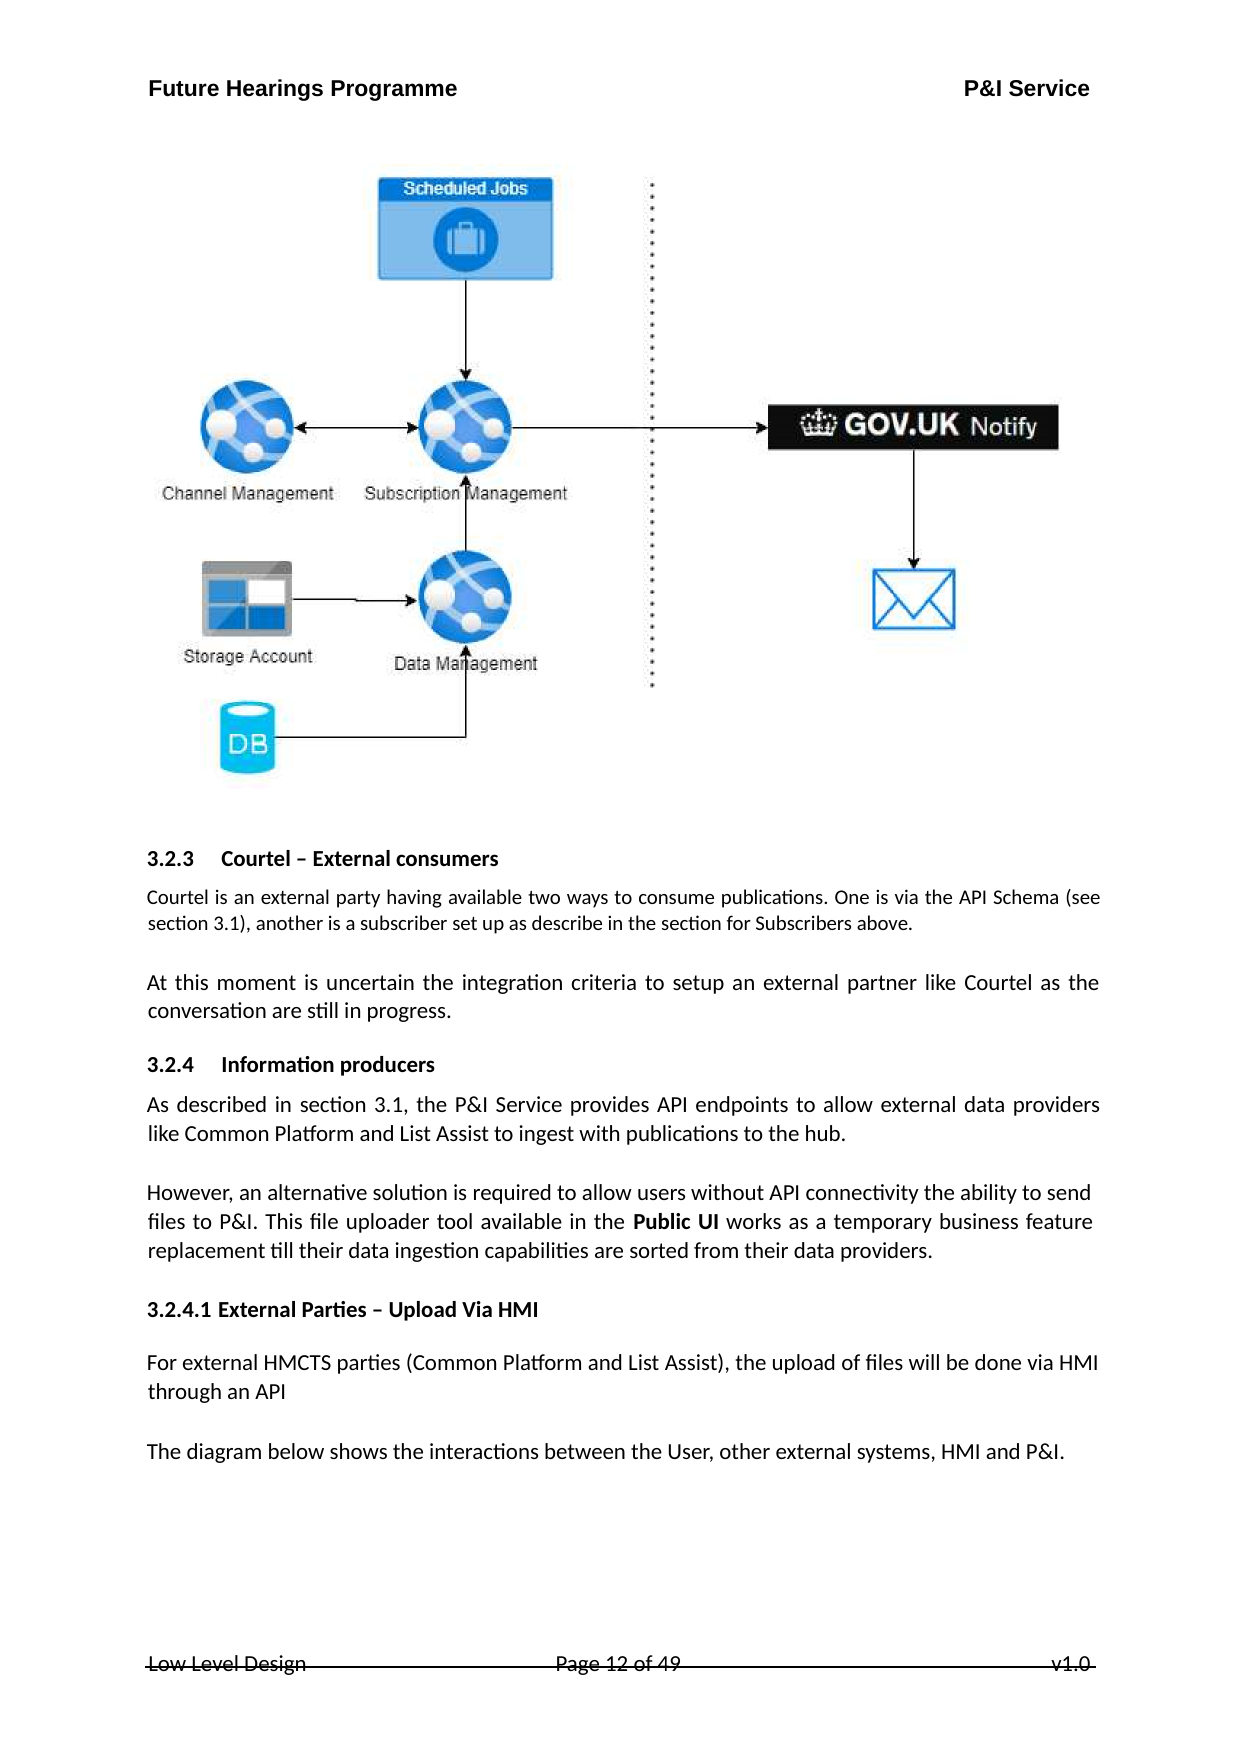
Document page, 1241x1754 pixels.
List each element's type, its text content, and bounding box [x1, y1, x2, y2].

subtitle 3.2.4 Information producers [147, 1050, 1145, 1078]
picture [153, 163, 1099, 789]
text For external HMCTS parties (Common Platform and List Assist), the upload of files will be done via HMI through an API [147, 1348, 1101, 1405]
subtitle 3.2.4.1 External Parties – Upload Via HMI [147, 1296, 1145, 1324]
text The diagram below shows the interactions between the User, other external systems, HMI and P&I. [147, 1437, 1101, 1465]
subtitle 3.2.3 Courtel – External consumers [147, 844, 1145, 872]
text However, an alternative solution is required to allow users without API connectivity the ability to send files to P&I. This file uploader tool available in the Public UI works as a temporary business feature replacement till their data ingestion capabilities are sorted from their data providers. [147, 1178, 1094, 1264]
text As described in section 3.1, the P&I Service provides API endpoints to allow external data providers like Common Platform and List Assist to ingest with publications to the hub. [147, 1090, 1101, 1147]
text At this moment is uncertain the integration criteria to setup an external partner like Courtel as the conversation are still in progress. [147, 968, 1101, 1025]
text Courtel is an external party having available two ways to consume publications. One is via the API Schema (see section 3.1), another is a subscriber set up as describe in the section for Subscribers above. [147, 884, 1102, 936]
